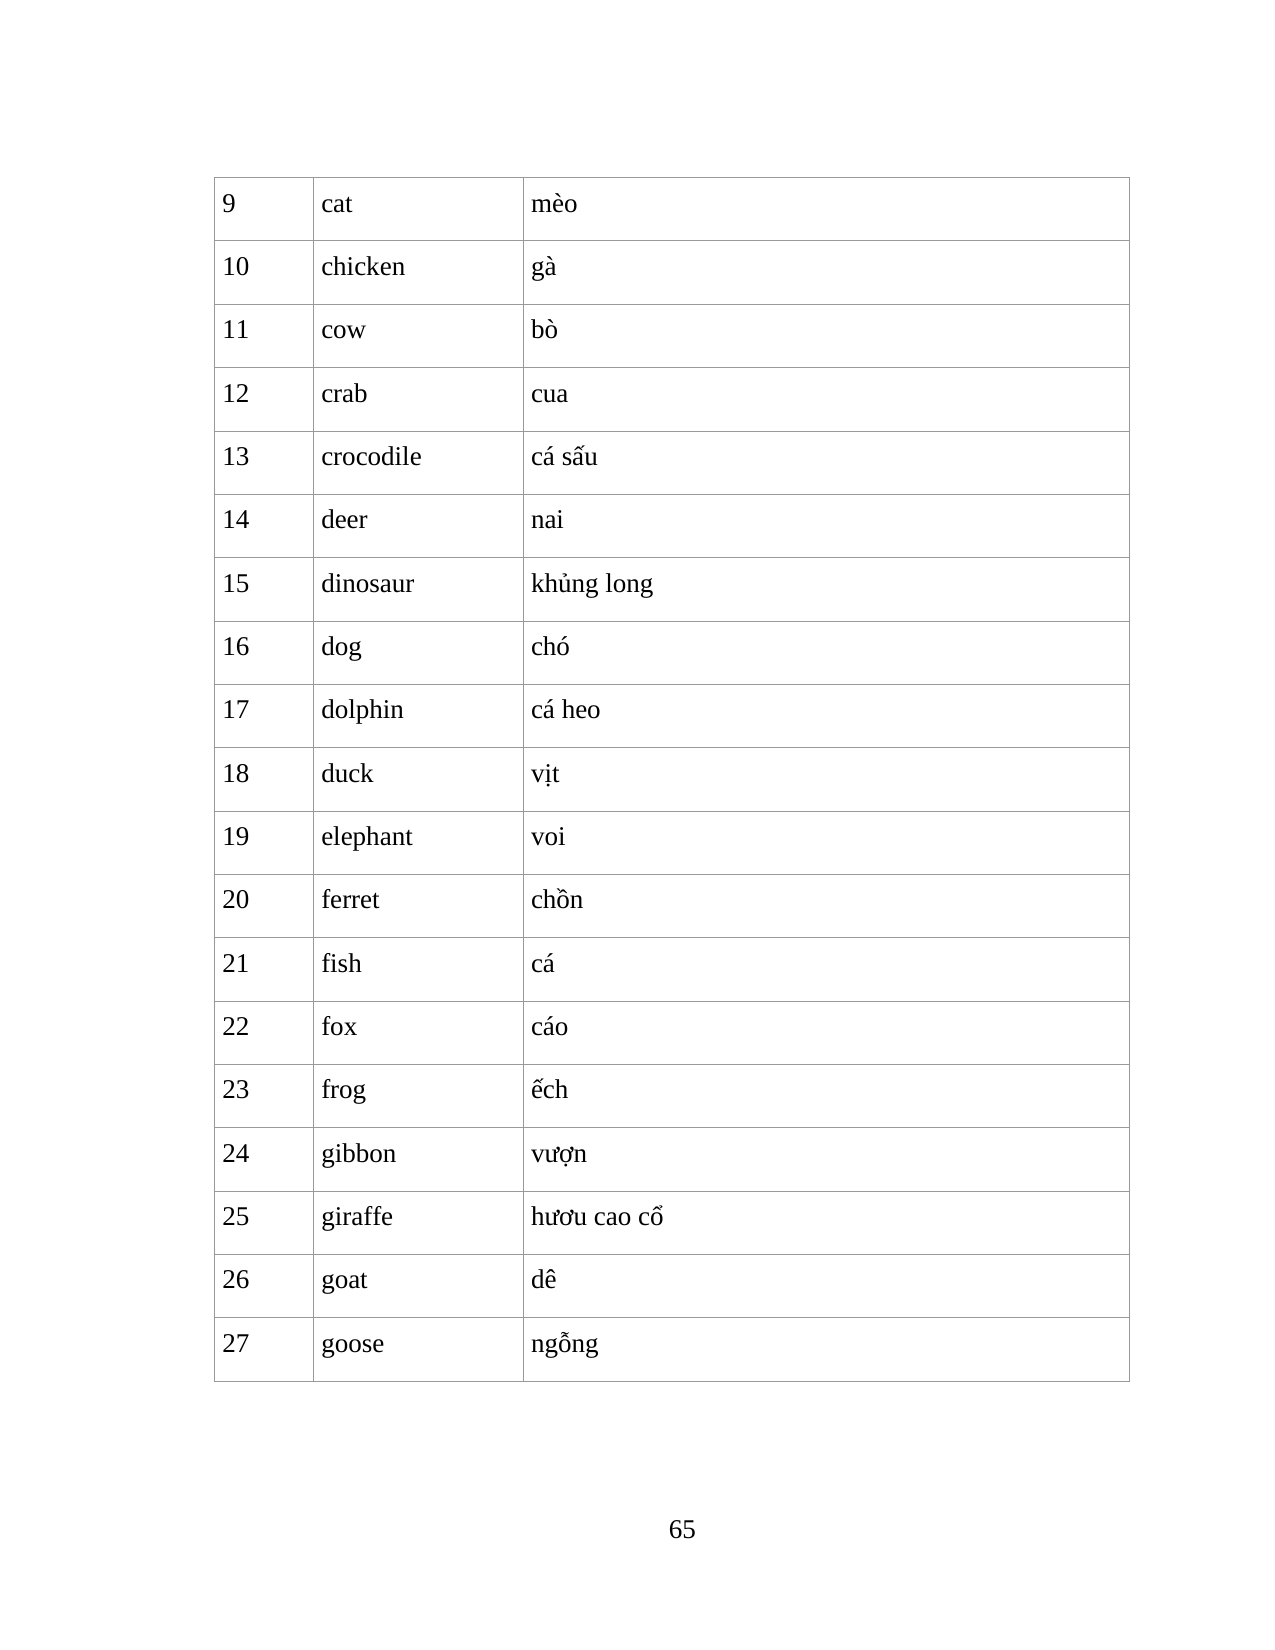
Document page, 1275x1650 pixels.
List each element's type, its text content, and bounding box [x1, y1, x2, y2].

table_cell vịt [524, 748, 1129, 811]
table_cell vượn [524, 1128, 1129, 1191]
table_cell dinosaur [314, 558, 523, 621]
table_cell frog [314, 1065, 523, 1127]
table_cell 19 [215, 812, 313, 874]
table_cell 22 [215, 1002, 313, 1064]
table_cell deer [314, 495, 523, 557]
table_cell khủng long [524, 558, 1129, 621]
table_cell gibbon [314, 1128, 523, 1191]
table_cell nai [524, 495, 1129, 557]
table_cell fish [314, 938, 523, 1001]
table_cell 11 [215, 305, 313, 367]
table_cell 20 [215, 875, 313, 937]
table_cell crab [314, 368, 523, 431]
table_cell crocodile [314, 432, 523, 494]
table_cell 24 [215, 1128, 313, 1191]
table_cell 25 [215, 1192, 313, 1254]
table_cell 10 [215, 241, 313, 304]
table_cell 26 [215, 1255, 313, 1317]
table_cell 18 [215, 748, 313, 811]
table_cell 12 [215, 368, 313, 431]
table_cell cá heo [524, 685, 1129, 747]
table_cell dolphin [314, 685, 523, 747]
table_cell ferret [314, 875, 523, 937]
table_cell chicken [314, 241, 523, 304]
table_cell goose [314, 1318, 523, 1381]
table_cell chó [524, 622, 1129, 684]
table_cell duck [314, 748, 523, 811]
table_cell ngỗng [524, 1318, 1129, 1381]
table_cell dê [524, 1255, 1129, 1317]
table_cell giraffe [314, 1192, 523, 1254]
table_cell dog [314, 622, 523, 684]
table_cell cá [524, 938, 1129, 1001]
table_cell 15 [215, 558, 313, 621]
table_cell goat [314, 1255, 523, 1317]
table_cell gà [524, 241, 1129, 304]
table_header 9 [215, 178, 313, 240]
table_cell voi [524, 812, 1129, 874]
table_cell hươu cao cổ [524, 1192, 1129, 1254]
table_cell cua [524, 368, 1129, 431]
table_cell bò [524, 305, 1129, 367]
table_cell 23 [215, 1065, 313, 1127]
table_cell elephant [314, 812, 523, 874]
table_cell 27 [215, 1318, 313, 1381]
table_header mèo [524, 178, 1129, 240]
table_cell cá sấu [524, 432, 1129, 494]
table_cell cow [314, 305, 523, 367]
table_cell 21 [215, 938, 313, 1001]
table_cell 14 [215, 495, 313, 557]
table_cell fox [314, 1002, 523, 1064]
table_cell ếch [524, 1065, 1129, 1127]
table_cell 16 [215, 622, 313, 684]
table_cell chồn [524, 875, 1129, 937]
table_header cat [314, 178, 523, 240]
table_cell 13 [215, 432, 313, 494]
table_cell cáo [524, 1002, 1129, 1064]
table_cell 17 [215, 685, 313, 747]
